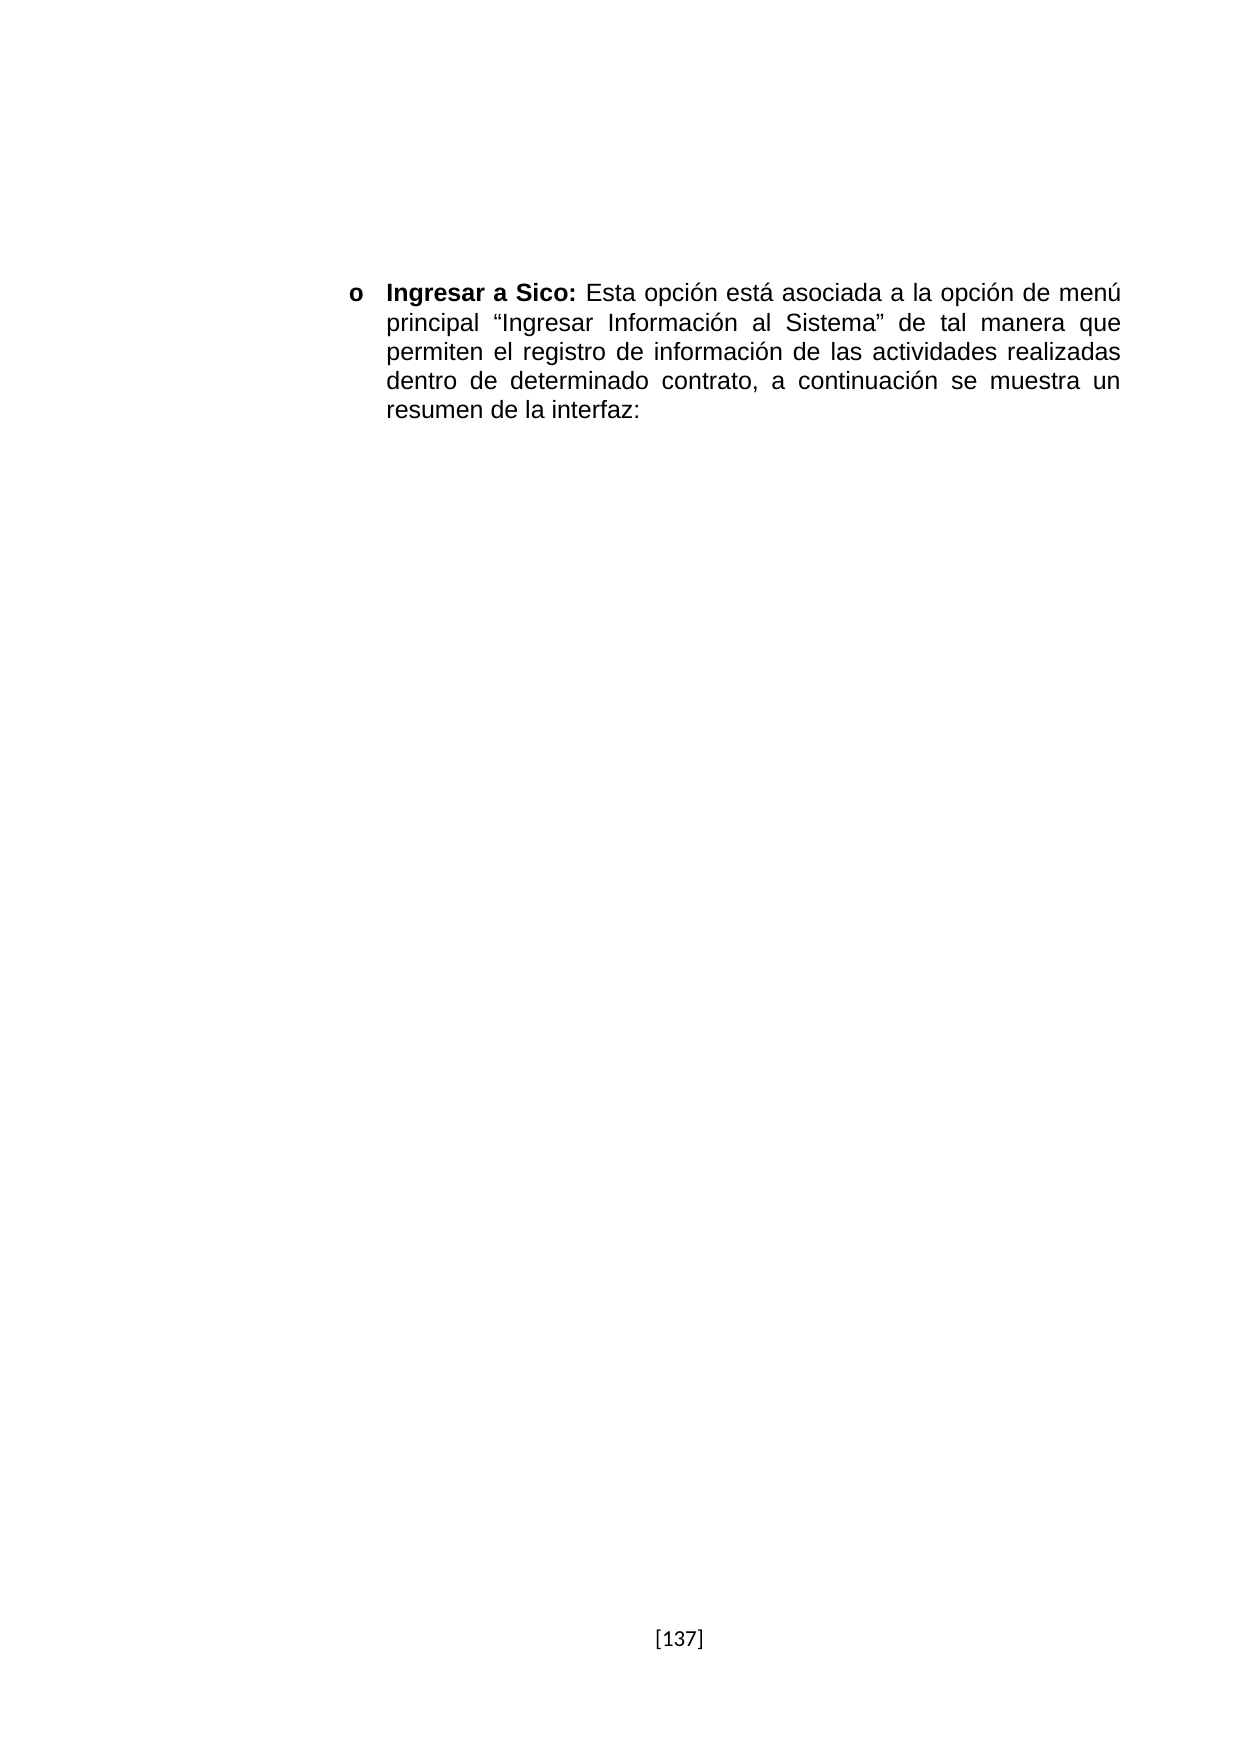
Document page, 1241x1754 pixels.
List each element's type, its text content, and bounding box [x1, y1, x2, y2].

list Ingresar a Sico: Esta opción está asociada a la opción de menú principal “Ingresar Información al Sistema” de tal manera que permiten el registro de información de las actividades realizadas dentro de determinado contrato, a continuación se muestra un resumen de la interfaz: [349, 277, 1122, 423]
